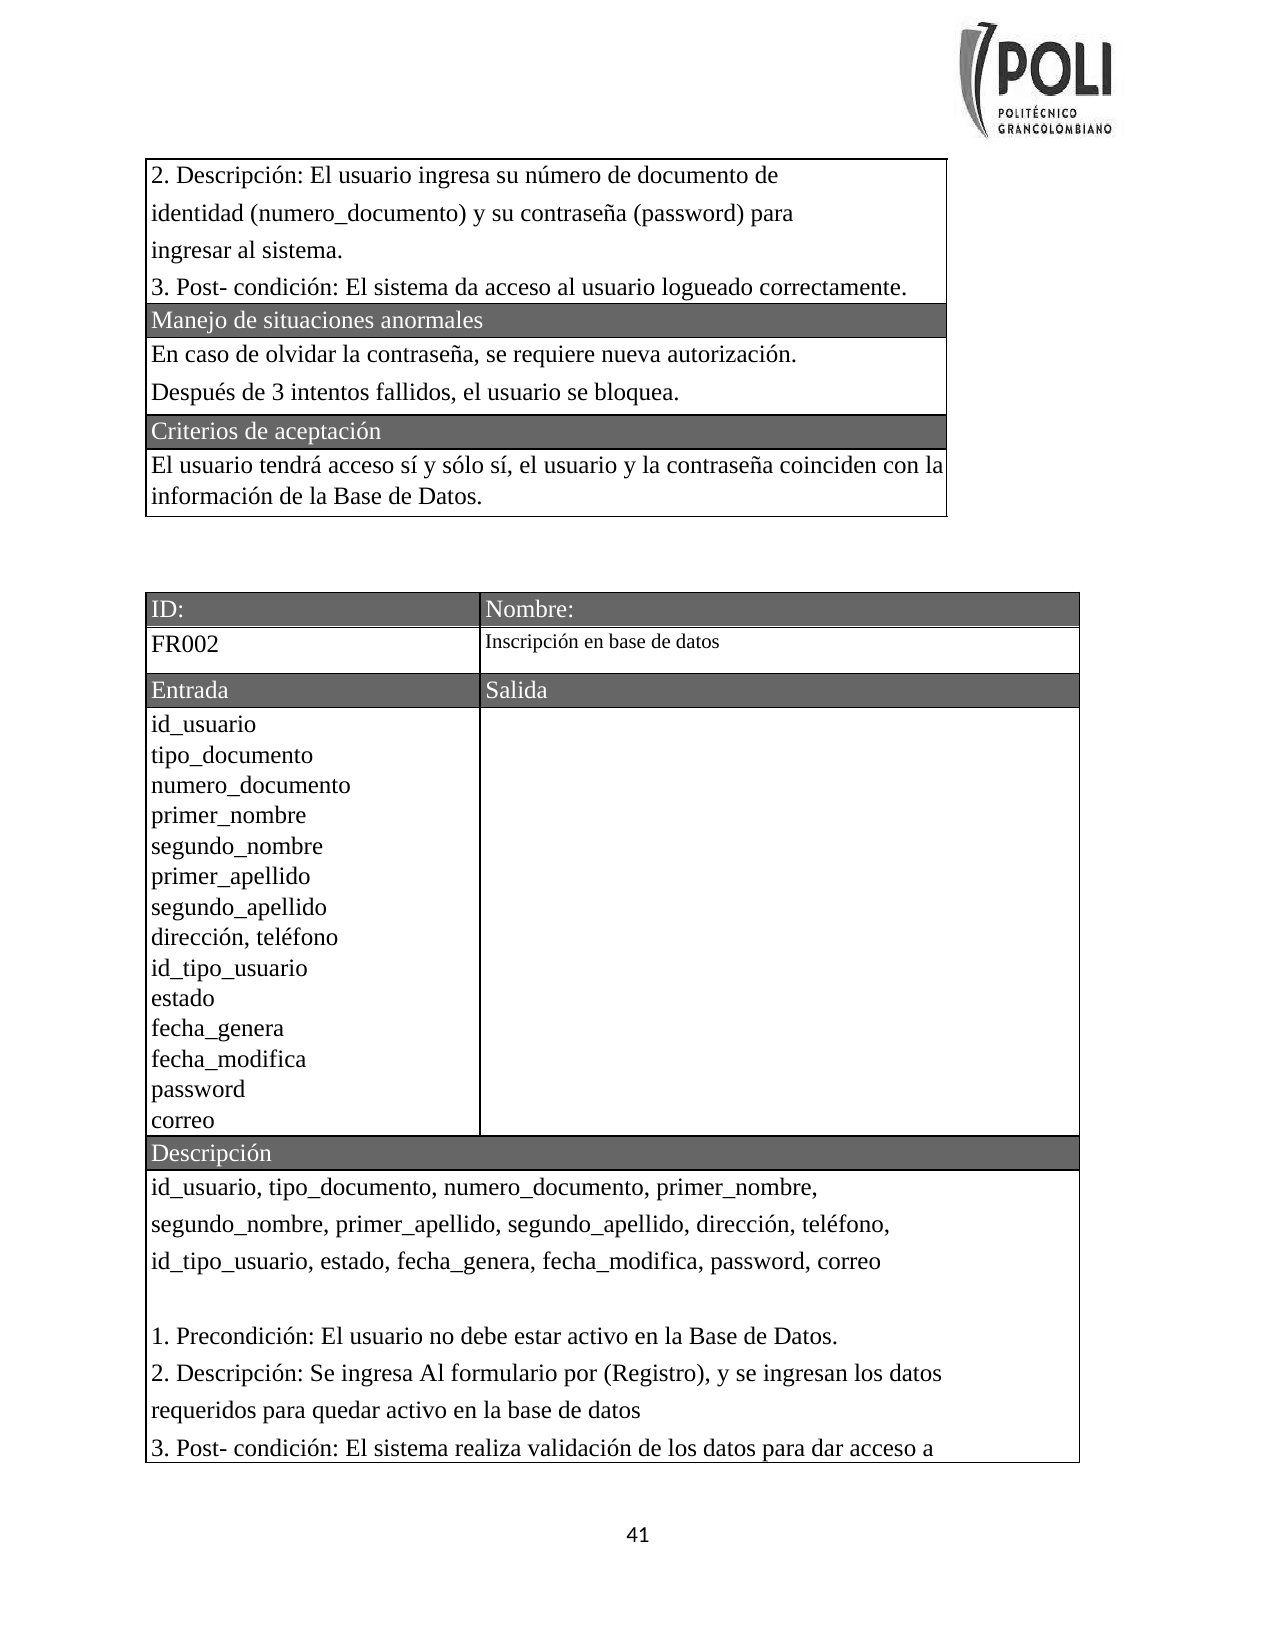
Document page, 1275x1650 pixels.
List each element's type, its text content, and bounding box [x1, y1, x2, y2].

table_cell FR002 [147, 628, 479, 673]
table_cell En caso de olvidar la contraseña, se requiere nueva autorización. Después de 3 intentos fallidos, el usuario se bloquea. [147, 338, 946, 414]
table_cell El usuario tendrá acceso sí y sólo sí, el usuario y la contraseña coinciden con la información de la Base de Datos. [147, 450, 946, 516]
table_cell [481, 708, 1079, 1135]
table_header Nombre: [481, 593, 1079, 626]
table_cell Criterios de aceptación [147, 416, 946, 448]
table_header ID: [147, 593, 479, 626]
table_cell Inscripción en base de datos [481, 628, 1079, 673]
table_cell Descripción [147, 1137, 1079, 1169]
table_cell Entrada [147, 674, 479, 707]
table_cell Manejo de situaciones anormales [147, 304, 946, 337]
table_cell id_usuario tipo_documento numero_documento primer_nombre segundo_nombre primer_apellido segundo_apellido dirección, teléfono id_tipo_usuario estado fecha_genera fecha_modifica password correo [147, 708, 479, 1135]
table_cell Salida [481, 674, 1079, 707]
picture [946, 16, 1125, 154]
